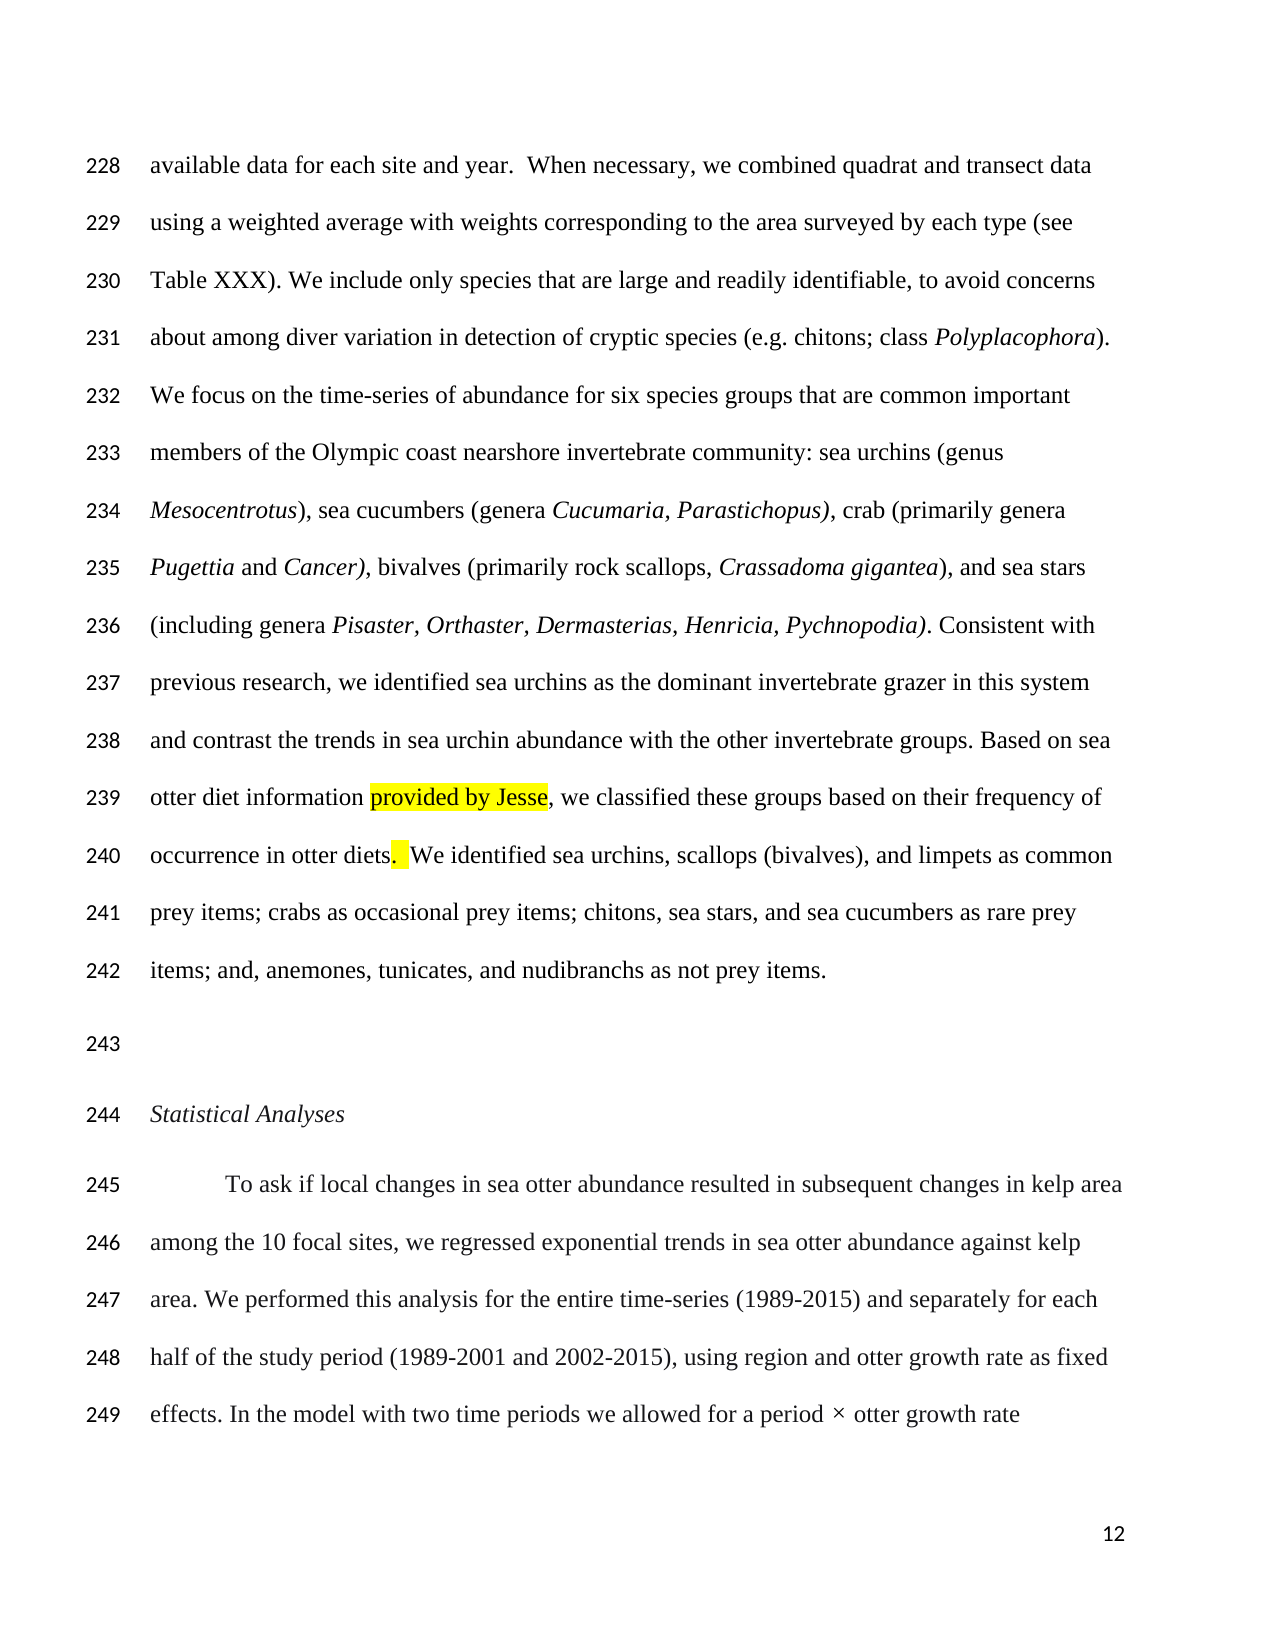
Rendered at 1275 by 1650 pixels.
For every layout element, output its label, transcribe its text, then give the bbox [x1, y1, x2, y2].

text Statistical Analyses [150, 1099, 1125, 1128]
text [150, 150, 1125, 984]
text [150, 1169, 1125, 1428]
